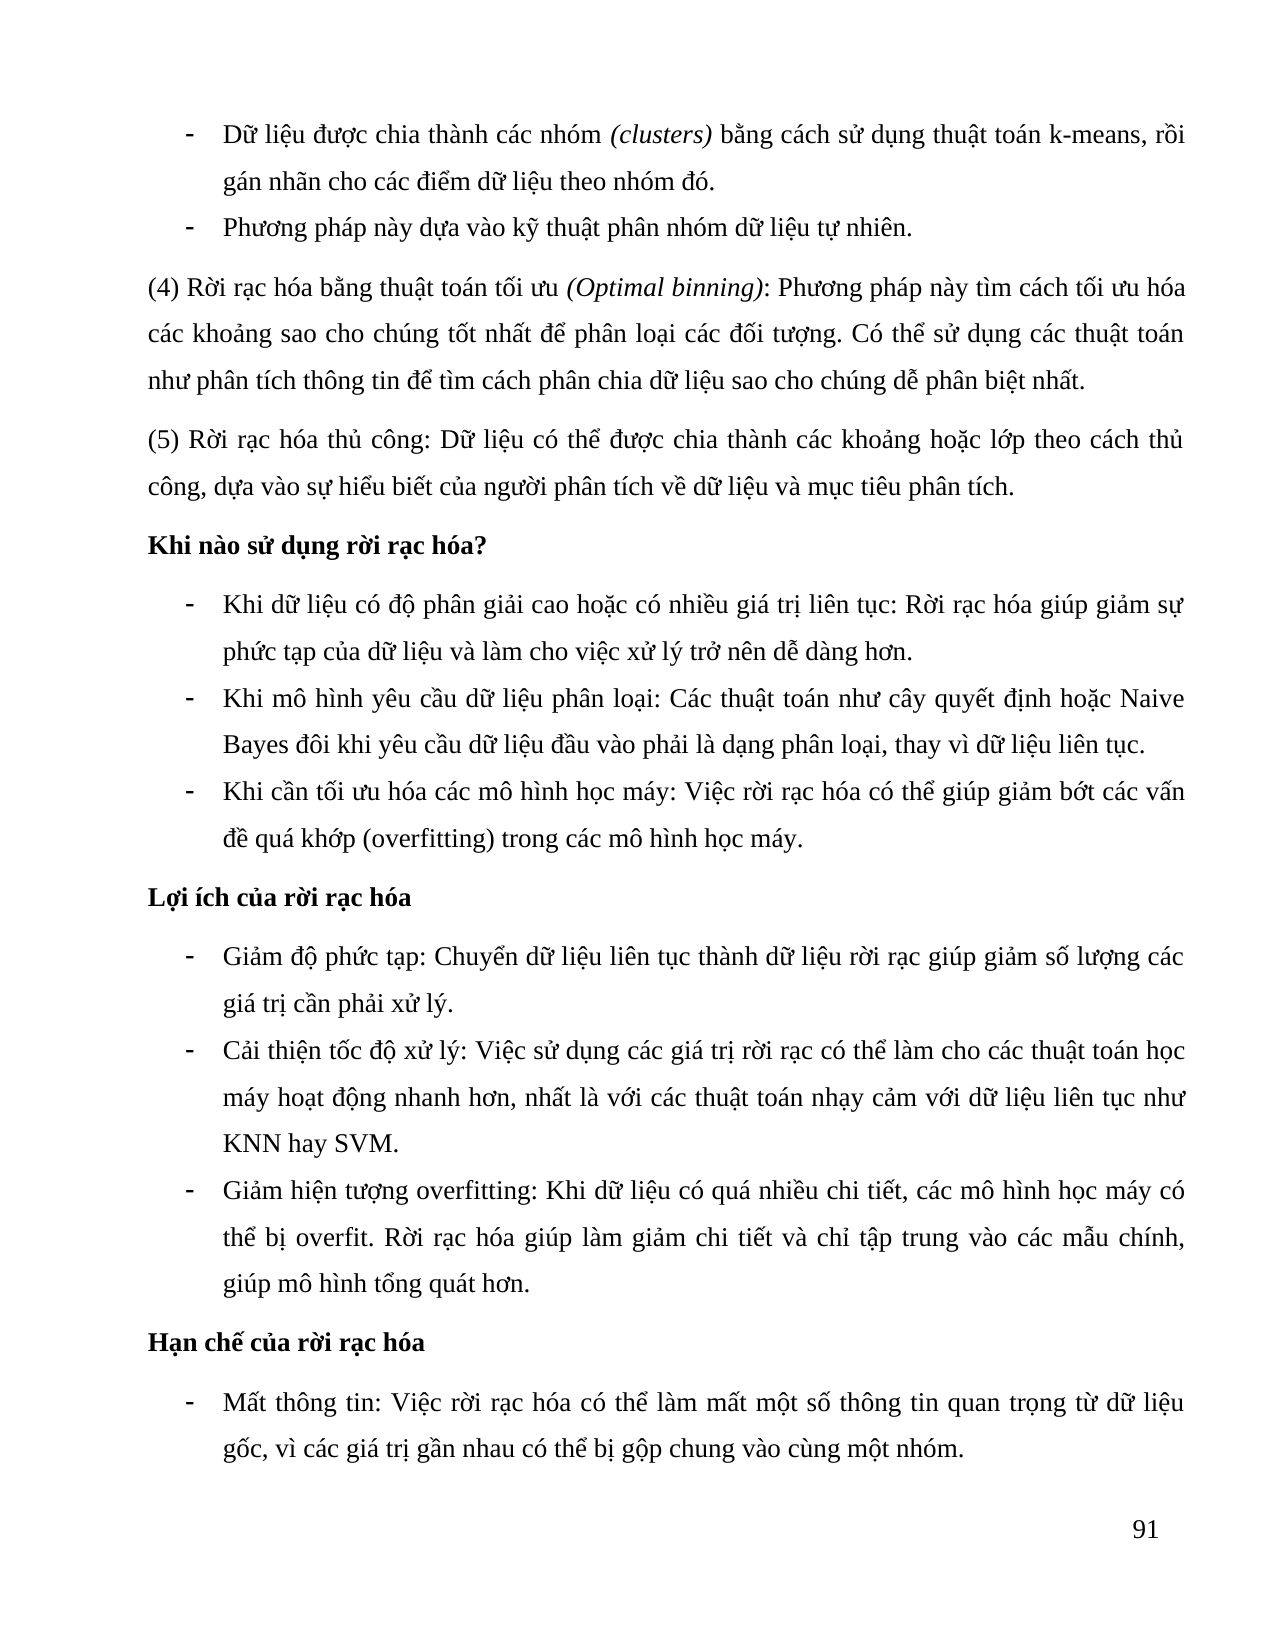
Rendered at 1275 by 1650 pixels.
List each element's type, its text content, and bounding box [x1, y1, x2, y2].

text (4) Rời rạc hóa bằng thuật toán tối ưu (Optimal binning): Phương pháp này tìm cách tối ưu hóa các khoảng sao cho chúng tốt nhất để phân loại các đối tượng. Có thể sử dụng các thuật toán như phân tích thông tin để tìm cách phân chia dữ liệu sao cho chúng dễ phân biệt nhất. [148, 271, 1186, 395]
text Khi nào sử dụng rời rạc hóa? [148, 529, 1186, 560]
list Khi cần tối ưu hóa các mô hình học máy: Việc rời rạc hóa có thể giúp giảm bớt các vấn đề quá khớp (overfitting) trong các mô hình học máy. [185, 775, 1186, 853]
list Dữ liệu được chia thành các nhóm (clusters) bằng cách sử dụng thuật toán k-means, rồi gán nhãn cho các điểm dữ liệu theo nhóm đó. [185, 118, 1186, 196]
list Khi mô hình yêu cầu dữ liệu phân loại: Các thuật toán như cây quyết định hoặc Naive Bayes đôi khi yêu cầu dữ liệu đầu vào phải là dạng phân loại, thay vì dữ liệu liên tục. [185, 682, 1186, 760]
text (5) Rời rạc hóa thủ công: Dữ liệu có thể được chia thành các khoảng hoặc lớp theo cách thủ công, dựa vào sự hiểu biết của người phân tích về dữ liệu và mục tiêu phân tích. [148, 423, 1186, 501]
list Khi dữ liệu có độ phân giải cao hoặc có nhiều giá trị liên tục: Rời rạc hóa giúp giảm sự phức tạp của dữ liệu và làm cho việc xử lý trở nên dễ dàng hơn. [185, 588, 1186, 666]
list Cải thiện tốc độ xử lý: Việc sử dụng các giá trị rời rạc có thể làm cho các thuật toán học máy hoạt động nhanh hơn, nhất là với các thuật toán nhạy cảm với dữ liệu liên tục như KNN hay SVM. [185, 1034, 1186, 1158]
list Phương pháp này dựa vào kỹ thuật phân nhóm dữ liệu tự nhiên. [185, 212, 1186, 243]
text Lợi ích của rời rạc hóa [148, 881, 1186, 912]
text Hạn chế của rời rạc hóa [148, 1327, 1186, 1358]
list Giảm độ phức tạp: Chuyển dữ liệu liên tục thành dữ liệu rời rạc giúp giảm số lượng các giá trị cần phải xử lý. [185, 940, 1186, 1018]
list Mất thông tin: Việc rời rạc hóa có thể làm mất một số thông tin quan trọng từ dữ liệu gốc, vì các giá trị gần nhau có thể bị gộp chung vào cùng một nhóm. [185, 1386, 1186, 1464]
list Giảm hiện tượng overfitting: Khi dữ liệu có quá nhiều chi tiết, các mô hình học máy có thể bị overfit. Rời rạc hóa giúp làm giảm chi tiết và chỉ tập trung vào các mẫu chính, giúp mô hình tổng quát hơn. [185, 1174, 1186, 1298]
